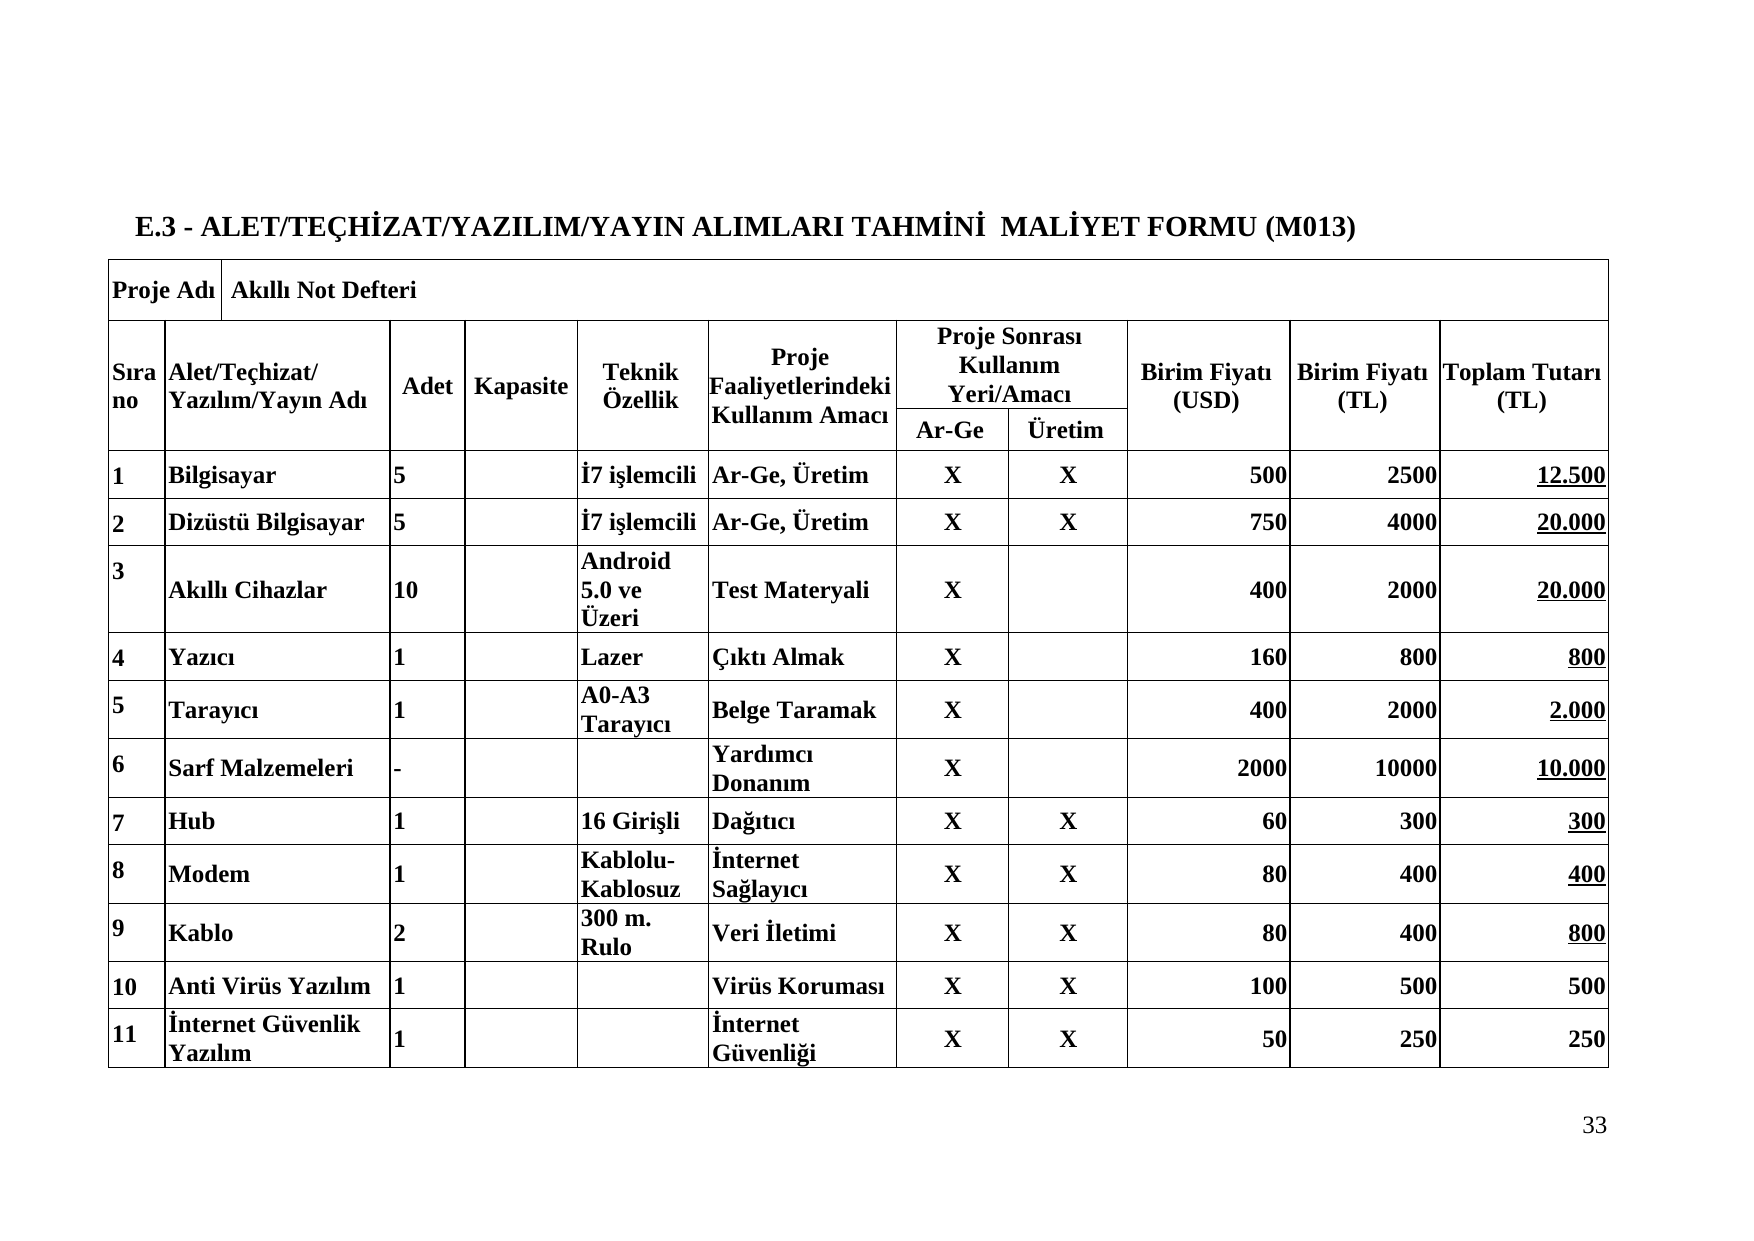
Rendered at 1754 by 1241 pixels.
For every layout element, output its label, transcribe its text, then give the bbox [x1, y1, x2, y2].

table_cell 1 [391, 681, 464, 738]
table_cell 300 [1291, 798, 1439, 844]
table_cell X [897, 1009, 1008, 1067]
table_cell 9 [109, 904, 164, 961]
table_cell [466, 904, 577, 961]
table_cell Çıktı Almak [709, 633, 896, 679]
table_cell 400 [1128, 546, 1289, 632]
table_cell A0-A3 Tarayıcı [578, 681, 708, 738]
table_cell 1 [391, 1009, 464, 1067]
table_cell X [897, 904, 1008, 961]
table_cell 1 [391, 845, 464, 902]
table_cell 80 [1128, 845, 1289, 902]
table_cell 4000 [1291, 499, 1439, 545]
table_cell Tarayıcı [166, 681, 389, 738]
table_cell Alet/Teçhizat/ Yazılım/Yayın Adı [166, 321, 389, 450]
table_cell 10 [391, 546, 464, 632]
table_cell Adet [391, 321, 464, 450]
table_cell X [1009, 962, 1127, 1008]
table_cell X [1009, 798, 1127, 844]
table_cell Test Materyali [709, 546, 896, 632]
subtitle E.3 - ALET/TEÇHİZAT/YAZILIM/YAYIN ALIMLARI TAHMİNİ MALİYET FORMU (M013) [135, 209, 1607, 242]
table_cell 6 [109, 739, 164, 797]
table_cell 500 [1291, 962, 1439, 1008]
table_header Proje Adı [109, 260, 221, 319]
table_cell [1009, 681, 1127, 738]
table_cell X [897, 845, 1008, 902]
table_cell Ar-Ge [897, 409, 1008, 450]
table_cell Lazer [578, 633, 708, 679]
table_cell X [897, 499, 1008, 545]
table_cell [466, 845, 577, 902]
table_cell 10.000 [1441, 739, 1608, 797]
table_cell Belge Taramak [709, 681, 896, 738]
table_cell Android 5.0 ve Üzeri [578, 546, 708, 632]
table_cell X [1009, 1009, 1127, 1067]
table_cell İ7 işlemcili [578, 499, 708, 545]
table_cell 10000 [1291, 739, 1439, 797]
table_cell 400 [1291, 845, 1439, 902]
table_cell 20.000 [1441, 546, 1608, 632]
table_cell [466, 1009, 577, 1067]
table_cell [466, 681, 577, 738]
table_cell 2.000 [1441, 681, 1608, 738]
table_cell 750 [1128, 499, 1289, 545]
table_cell İnternet Güvenlik Yazılım [166, 1009, 389, 1067]
table_cell X [1009, 451, 1127, 498]
table_cell Kablo [166, 904, 389, 961]
table_cell 1 [391, 962, 464, 1008]
table_cell X [1009, 499, 1127, 545]
table_cell 3 [109, 546, 164, 632]
table_cell Ar-Ge, Üretim [709, 451, 896, 498]
table_cell 20.000 [1441, 499, 1608, 545]
table_cell 80 [1128, 904, 1289, 961]
table_cell 800 [1291, 633, 1439, 679]
table_cell Yardımcı Donanım [709, 739, 896, 797]
table_cell 11 [109, 1009, 164, 1067]
table_cell - [391, 739, 464, 797]
table_cell 250 [1291, 1009, 1439, 1067]
table_cell Dağıtıcı [709, 798, 896, 844]
table_cell Proje Sonrası Kullanım Yeri/Amacı [897, 321, 1127, 408]
table_header Akıllı Not Defteri [222, 260, 1608, 319]
table_cell Sıra no [109, 321, 164, 450]
table_cell İ7 işlemcili [578, 451, 708, 498]
table_cell İnternet Sağlayıcı [709, 845, 896, 902]
table_cell [466, 633, 577, 679]
table_cell Hub [166, 798, 389, 844]
table_cell X [897, 798, 1008, 844]
table_cell X [897, 962, 1008, 1008]
table_cell 800 [1441, 904, 1608, 961]
table_cell Yazıcı [166, 633, 389, 679]
table_cell 100 [1128, 962, 1289, 1008]
table_cell 400 [1128, 681, 1289, 738]
table_cell [466, 546, 577, 632]
table_cell Üretim [1009, 409, 1127, 450]
table_cell 800 [1441, 633, 1608, 679]
table_cell 300 m. Rulo [578, 904, 708, 961]
table_cell 1 [391, 633, 464, 679]
table_cell 160 [1128, 633, 1289, 679]
table_cell 50 [1128, 1009, 1289, 1067]
table_cell [1009, 739, 1127, 797]
table_cell X [1009, 904, 1127, 961]
table_cell 8 [109, 845, 164, 902]
table_cell 300 [1441, 798, 1608, 844]
table_cell [466, 451, 577, 498]
table_cell [578, 962, 708, 1008]
table_cell X [897, 739, 1008, 797]
table_cell Veri İletimi [709, 904, 896, 961]
table_cell 250 [1441, 1009, 1608, 1067]
table_cell 500 [1128, 451, 1289, 498]
table_cell X [897, 681, 1008, 738]
table_cell [1009, 546, 1127, 632]
table_cell 4 [109, 633, 164, 679]
table_cell 400 [1441, 845, 1608, 902]
table_cell 2000 [1291, 546, 1439, 632]
table_cell 2000 [1291, 681, 1439, 738]
table_cell [466, 499, 577, 545]
table_cell Sarf Malzemeleri [166, 739, 389, 797]
table_cell Toplam Tutarı (TL) [1441, 321, 1608, 450]
table_cell 1 [391, 798, 464, 844]
table_cell Ar-Ge, Üretim [709, 499, 896, 545]
table_cell 7 [109, 798, 164, 844]
table_cell Virüs Koruması [709, 962, 896, 1008]
table_cell 2 [109, 499, 164, 545]
table_cell 5 [109, 681, 164, 738]
table_cell [1009, 633, 1127, 679]
table_cell X [1009, 845, 1127, 902]
table_cell Birim Fiyatı (USD) [1128, 321, 1289, 450]
table_cell 60 [1128, 798, 1289, 844]
table_cell X [897, 546, 1008, 632]
table_cell Kapasite [466, 321, 577, 450]
table_cell [578, 739, 708, 797]
table_cell [466, 798, 577, 844]
table_cell Modem [166, 845, 389, 902]
table_cell 12.500 [1441, 451, 1608, 498]
table_cell Kablolu- Kablosuz [578, 845, 708, 902]
table_cell X [897, 633, 1008, 679]
table_cell [578, 1009, 708, 1067]
table_cell Bilgisayar [166, 451, 389, 498]
table_cell 2 [391, 904, 464, 961]
table_cell 10 [109, 962, 164, 1008]
table_cell 16 Girişli [578, 798, 708, 844]
table_cell İnternet Güvenliği [709, 1009, 896, 1067]
table_cell Birim Fiyatı (TL) [1291, 321, 1439, 450]
table_cell [466, 739, 577, 797]
table_cell X [897, 451, 1008, 498]
table_cell Proje Faaliyetlerindeki Kullanım Amacı [709, 321, 896, 450]
table_cell Dizüstü Bilgisayar [166, 499, 389, 545]
table_cell 500 [1441, 962, 1608, 1008]
table_cell Anti Virüs Yazılım [166, 962, 389, 1008]
table_cell 5 [391, 451, 464, 498]
table_cell Teknik Özellik [578, 321, 708, 450]
table_cell 2500 [1291, 451, 1439, 498]
table_cell 400 [1291, 904, 1439, 961]
table_cell [466, 962, 577, 1008]
table_cell 1 [109, 451, 164, 498]
table_cell Akıllı Cihazlar [166, 546, 389, 632]
table_cell 5 [391, 499, 464, 545]
table_cell 2000 [1128, 739, 1289, 797]
